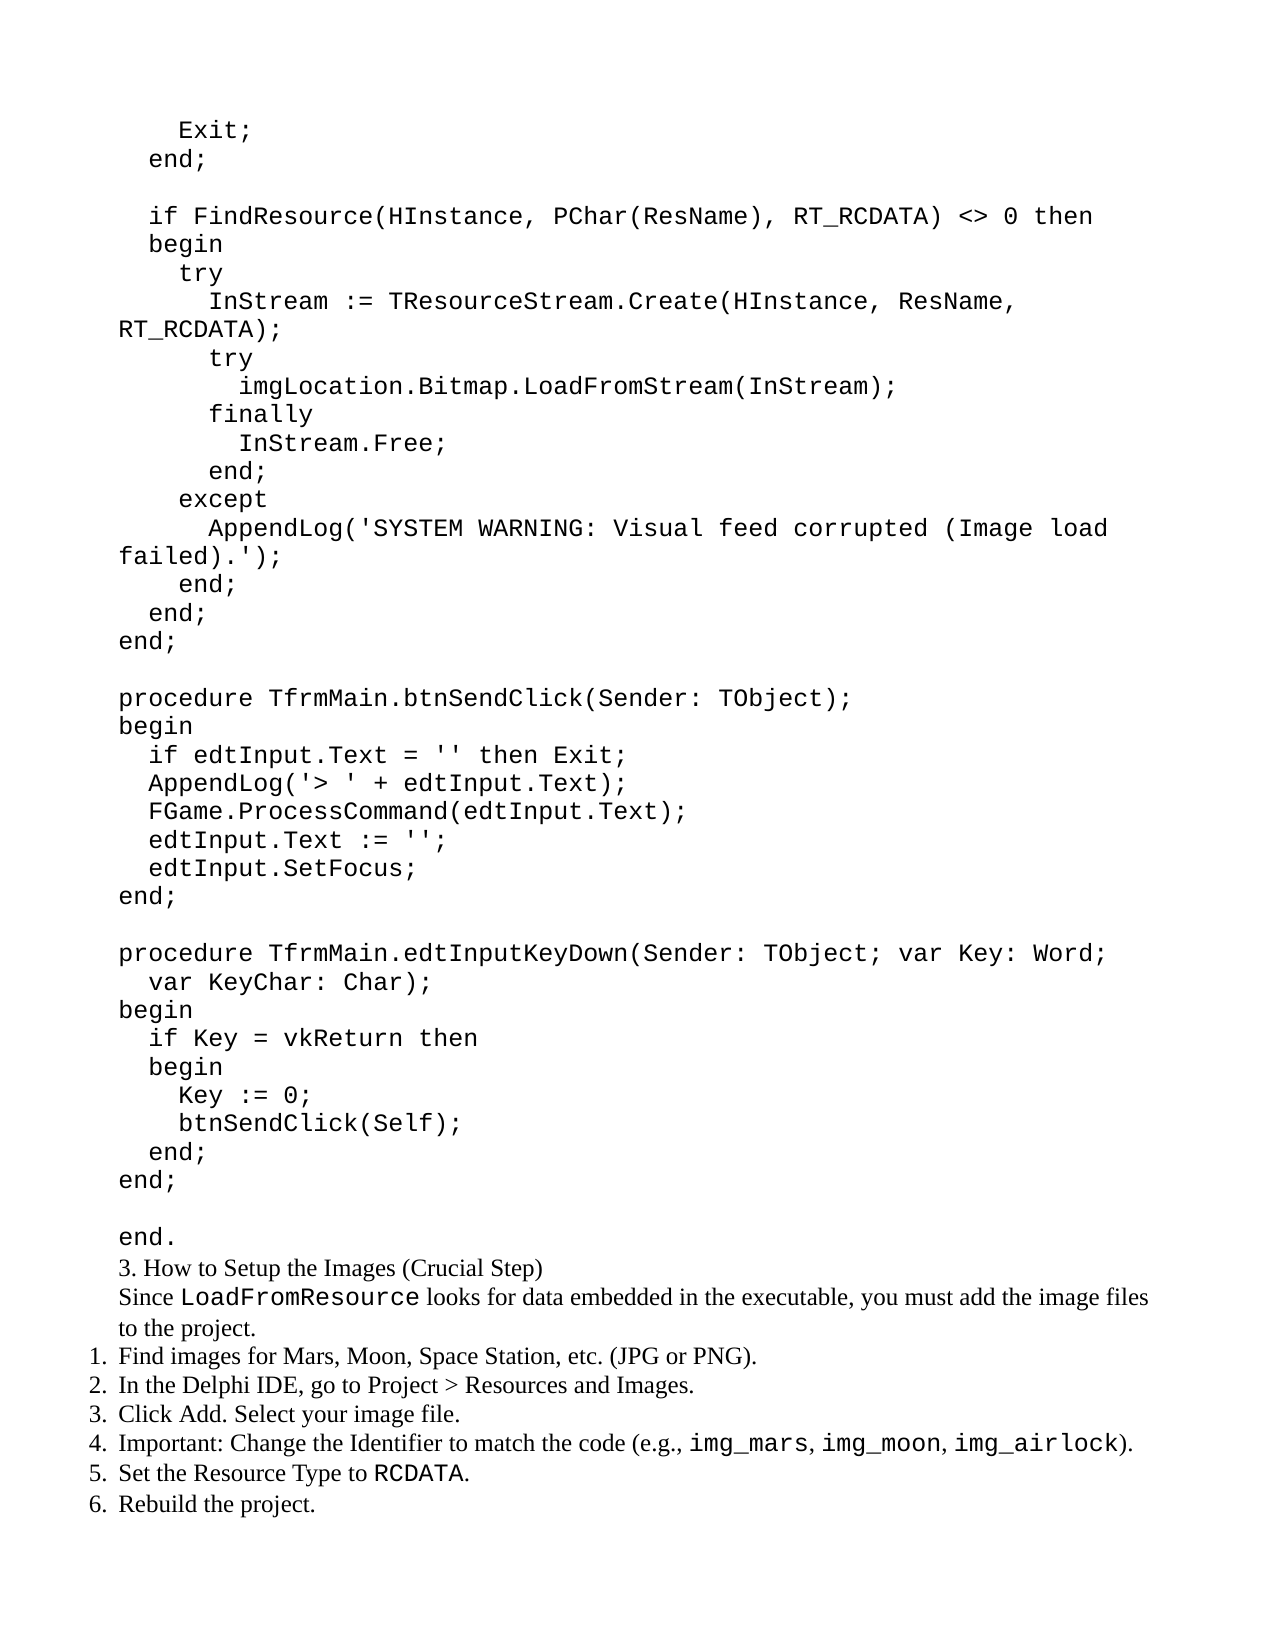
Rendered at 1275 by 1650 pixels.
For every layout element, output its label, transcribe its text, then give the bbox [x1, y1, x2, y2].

text begin [118, 1054, 1157, 1083]
text FGame.ProcessCommand(edtInput.Text); [118, 799, 1157, 827]
text if FindResource(HInstance, PChar(ResName), RT_RCDATA) <> 0 then [118, 203, 1157, 232]
text if Key = vkReturn then [118, 1026, 1157, 1054]
text edtInput.Text := ''; [118, 827, 1157, 856]
text var KeyChar: Char); [118, 969, 1157, 998]
text procedure TfrmMain.edtInputKeyDown(Sender: TObject; var Key: Word; [118, 941, 1157, 969]
text end; [118, 600, 1157, 628]
text end; [118, 1168, 1157, 1196]
text InStream := TResourceStream.Create(HInstance, ResName, RT_RCDATA); [118, 288, 1157, 345]
text 3. How to Setup the Images (Crucial Step) [118, 1253, 1157, 1282]
text AppendLog('> ' + edtInput.Text); [118, 771, 1157, 799]
text AppendLog('SYSTEM WARNING: Visual feed corrupted (Image load failed).'); [118, 515, 1157, 572]
list Set the Resource Type to RCDATA. [89, 1458, 1157, 1489]
text InStream.Free; [118, 430, 1157, 458]
text end; [118, 1139, 1157, 1168]
text try [118, 260, 1157, 288]
text begin [118, 714, 1157, 742]
text end; [118, 146, 1157, 175]
list Find images for Mars, Moon, Space Station, etc. (JPG or PNG). [89, 1341, 1157, 1370]
list Click Add. Select your image file. [89, 1399, 1157, 1428]
text try [118, 345, 1157, 373]
text btnSendClick(Self); [118, 1111, 1157, 1139]
text end; [118, 884, 1157, 912]
text edtInput.SetFocus; [118, 856, 1157, 884]
text if edtInput.Text = '' then Exit; [118, 742, 1157, 771]
text end; [118, 628, 1157, 657]
list In the Delphi IDE, go to Project > Resources and Images. [89, 1370, 1157, 1399]
text end. [118, 1225, 1157, 1253]
text imgLocation.Bitmap.LoadFromStream(InStream); [118, 373, 1157, 402]
text begin [118, 232, 1157, 260]
text finally [118, 402, 1157, 430]
list Important: Change the Identifier to match the code (e.g., img_mars, img_moon, img_airlock). [89, 1428, 1157, 1458]
text begin [118, 998, 1157, 1026]
text procedure TfrmMain.btnSendClick(Sender: TObject); [118, 686, 1157, 714]
text end; [118, 572, 1157, 600]
text except [118, 487, 1157, 515]
text Key := 0; [118, 1083, 1157, 1111]
list Rebuild the project. [89, 1489, 1157, 1518]
text Since LoadFromResource looks for data embedded in the executable, you must add the image files to the project. [118, 1282, 1157, 1341]
text Exit; [118, 118, 1157, 146]
text end; [118, 458, 1157, 487]
